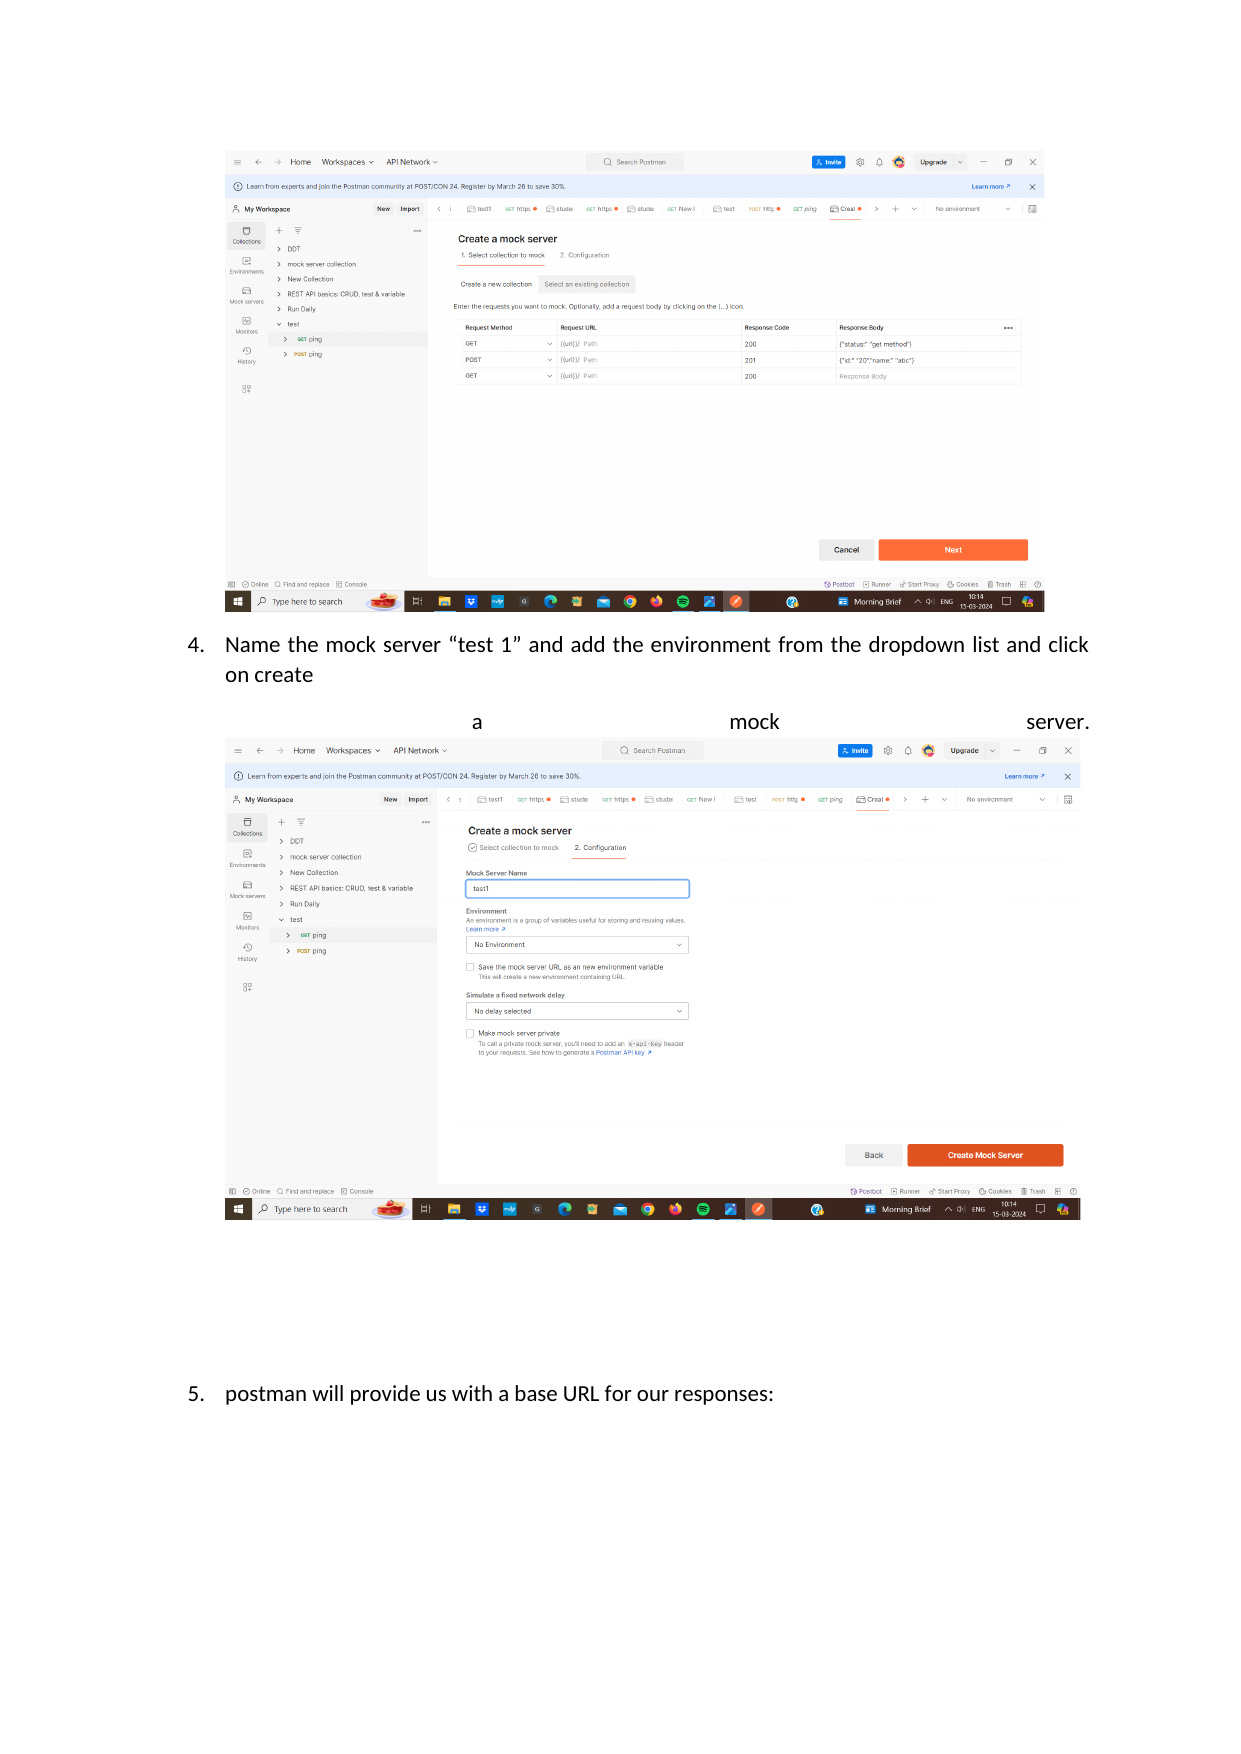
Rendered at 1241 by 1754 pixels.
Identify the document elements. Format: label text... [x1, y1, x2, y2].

list postman will provide us with a base URL for our responses: [187, 1379, 1090, 1407]
list Name the mock server “test 1” and add the environment from the dropdown list and click on create [187, 630, 1090, 688]
picture [225, 150, 1045, 612]
picture [225, 737, 1081, 1220]
